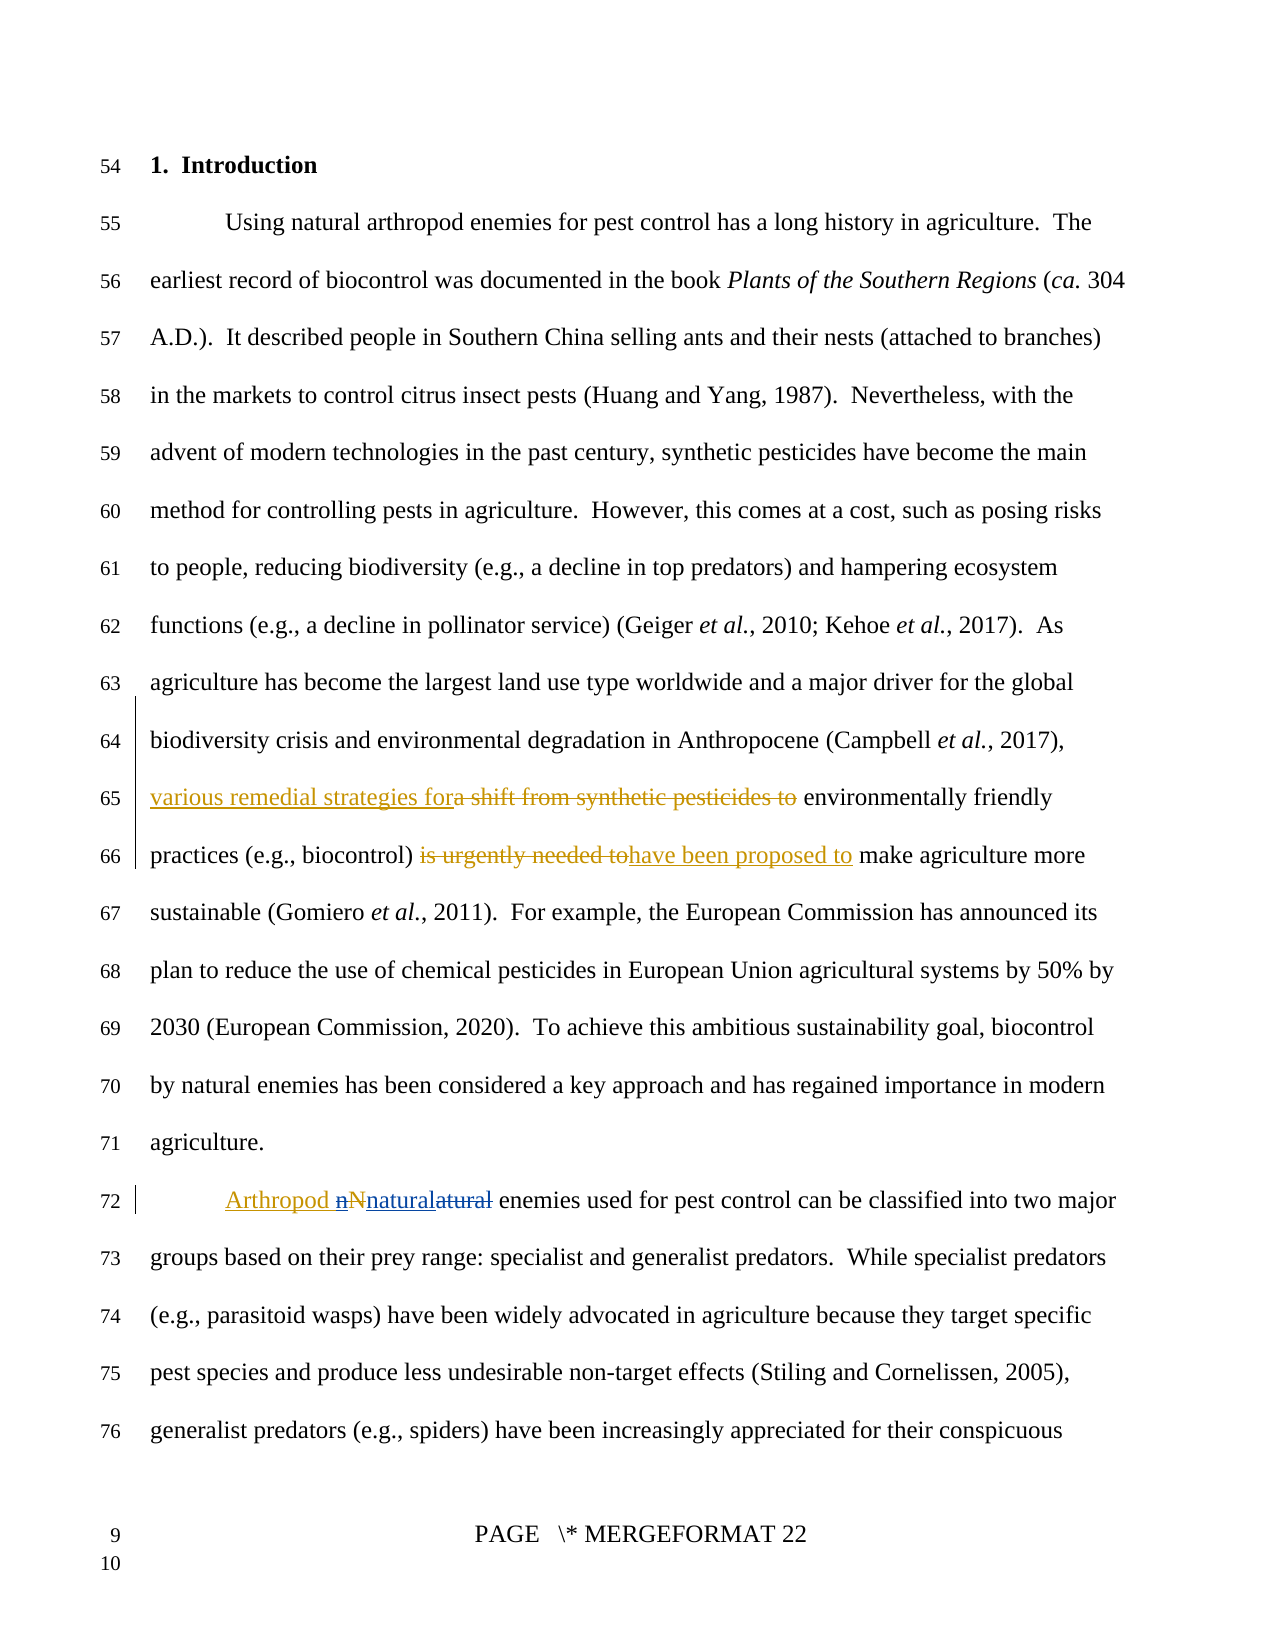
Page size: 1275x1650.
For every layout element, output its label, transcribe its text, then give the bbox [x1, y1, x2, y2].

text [150, 1185, 1125, 1444]
text 1. Introduction [150, 150, 1125, 179]
text Using natural arthropod enemies for pest control has a long history in agriculture. The earliest record of biocontrol was documented in the book Plants of the Southern Regions (ca. 304 A.D.). It described people in Southern China selling ants and their nests (attached to branches) in the markets to control citrus insect pests (Huang and Yang, 1987). Nevertheless, with the advent of modern technologies in the past century, synthetic pesticides have become the main method for controlling pests in agriculture. However, this comes at a cost, such as posing risks to people, reducing biodiversity (e.g., a decline in top predators) and hampering ecosystem functions (e.g., a decline in pollinator service) (Geiger et al., 2010; Kehoe et al., 2017). As agriculture has become the largest land use type worldwide and a major driver for the global biodiversity crisis and environmental degradation in Anthropocene (Campbell et al., 2017), environmentally friendly practices (e.g., biocontrol) make agriculture more sustainable (Gomiero et al., 2011). For example, the European Commission has announced its plan to reduce the use of chemical pesticides in European Union agricultural systems by 50% by 2030 (European Commission, 2020). To achieve this ambitious sustainability goal, biocontrol by natural enemies has been considered a key approach and has regained importance in modern agriculture. [150, 207, 1125, 1156]
